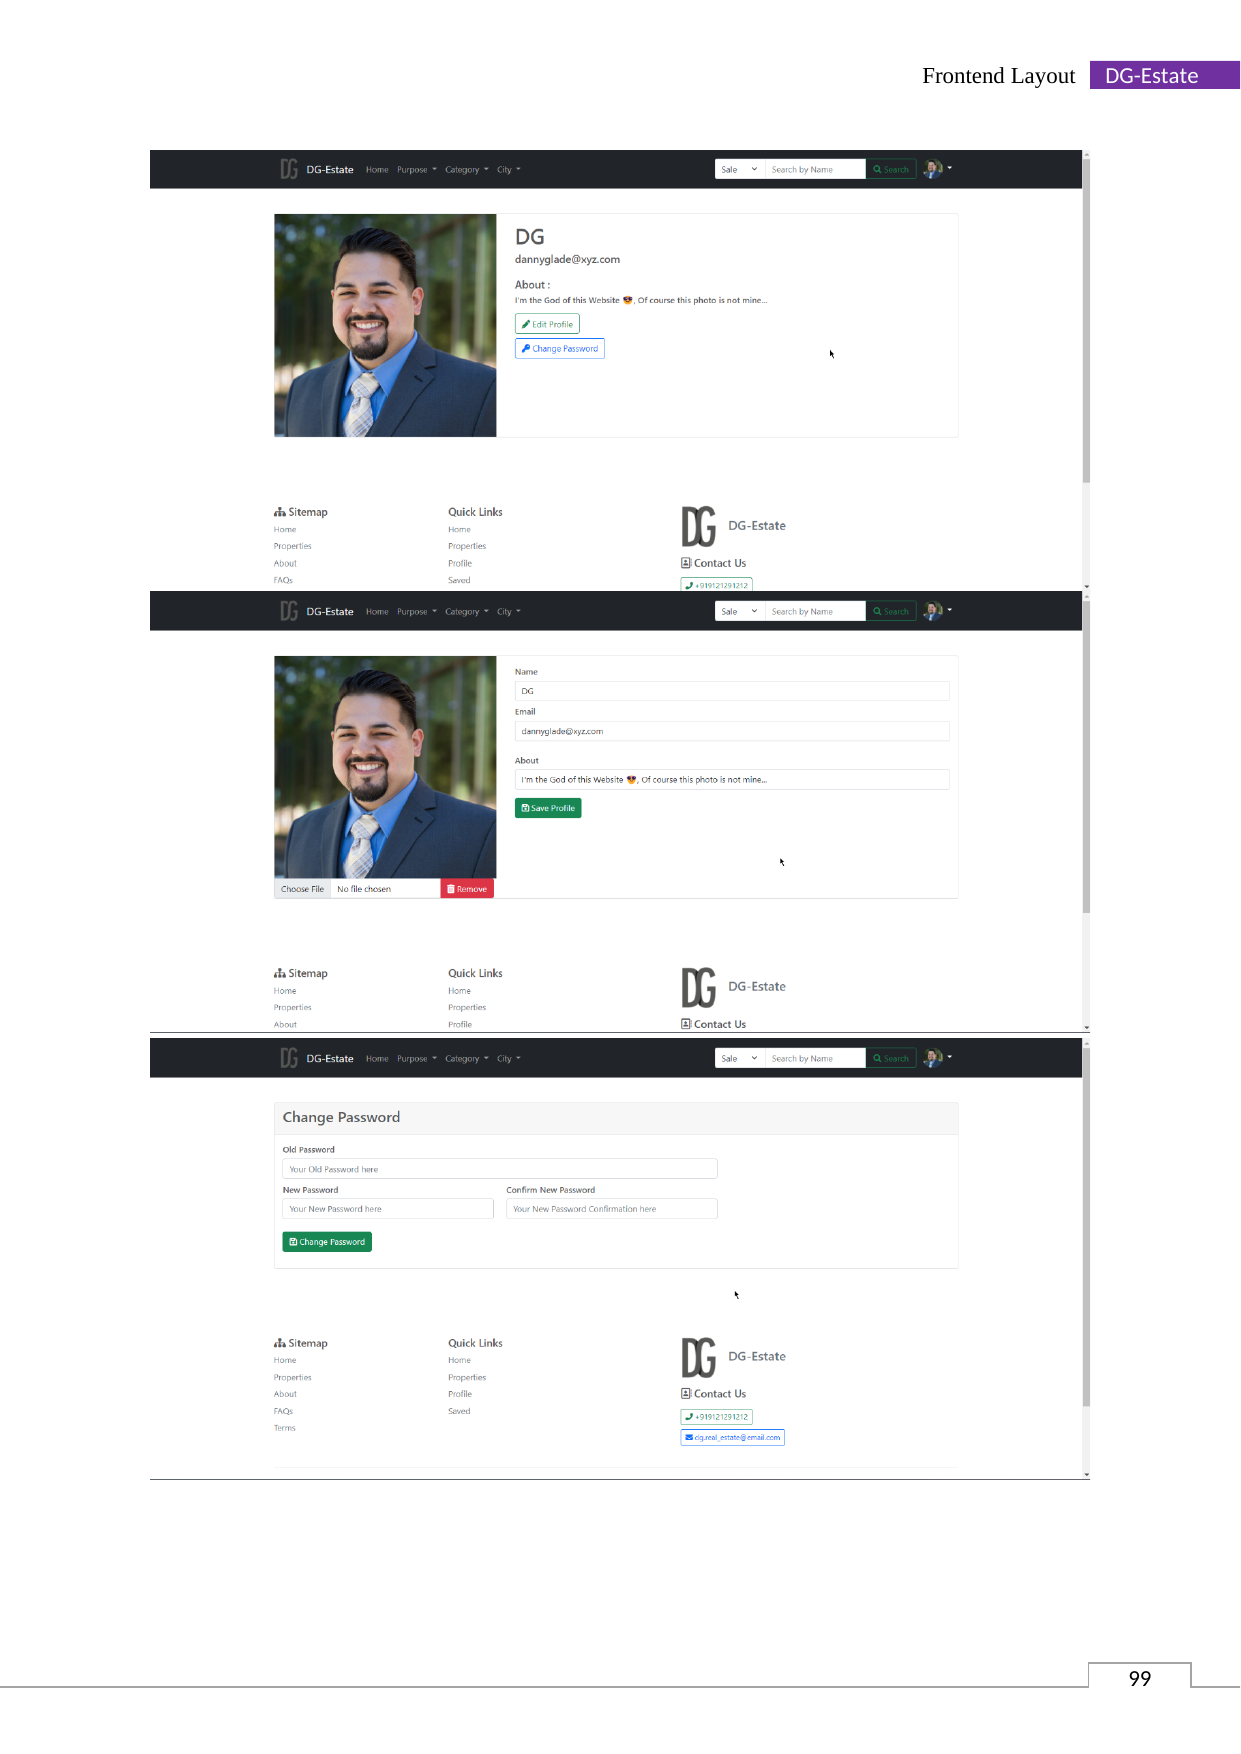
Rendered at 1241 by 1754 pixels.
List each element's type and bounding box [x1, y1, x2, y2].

picture [150, 1038, 1091, 1480]
picture [150, 150, 1091, 1033]
